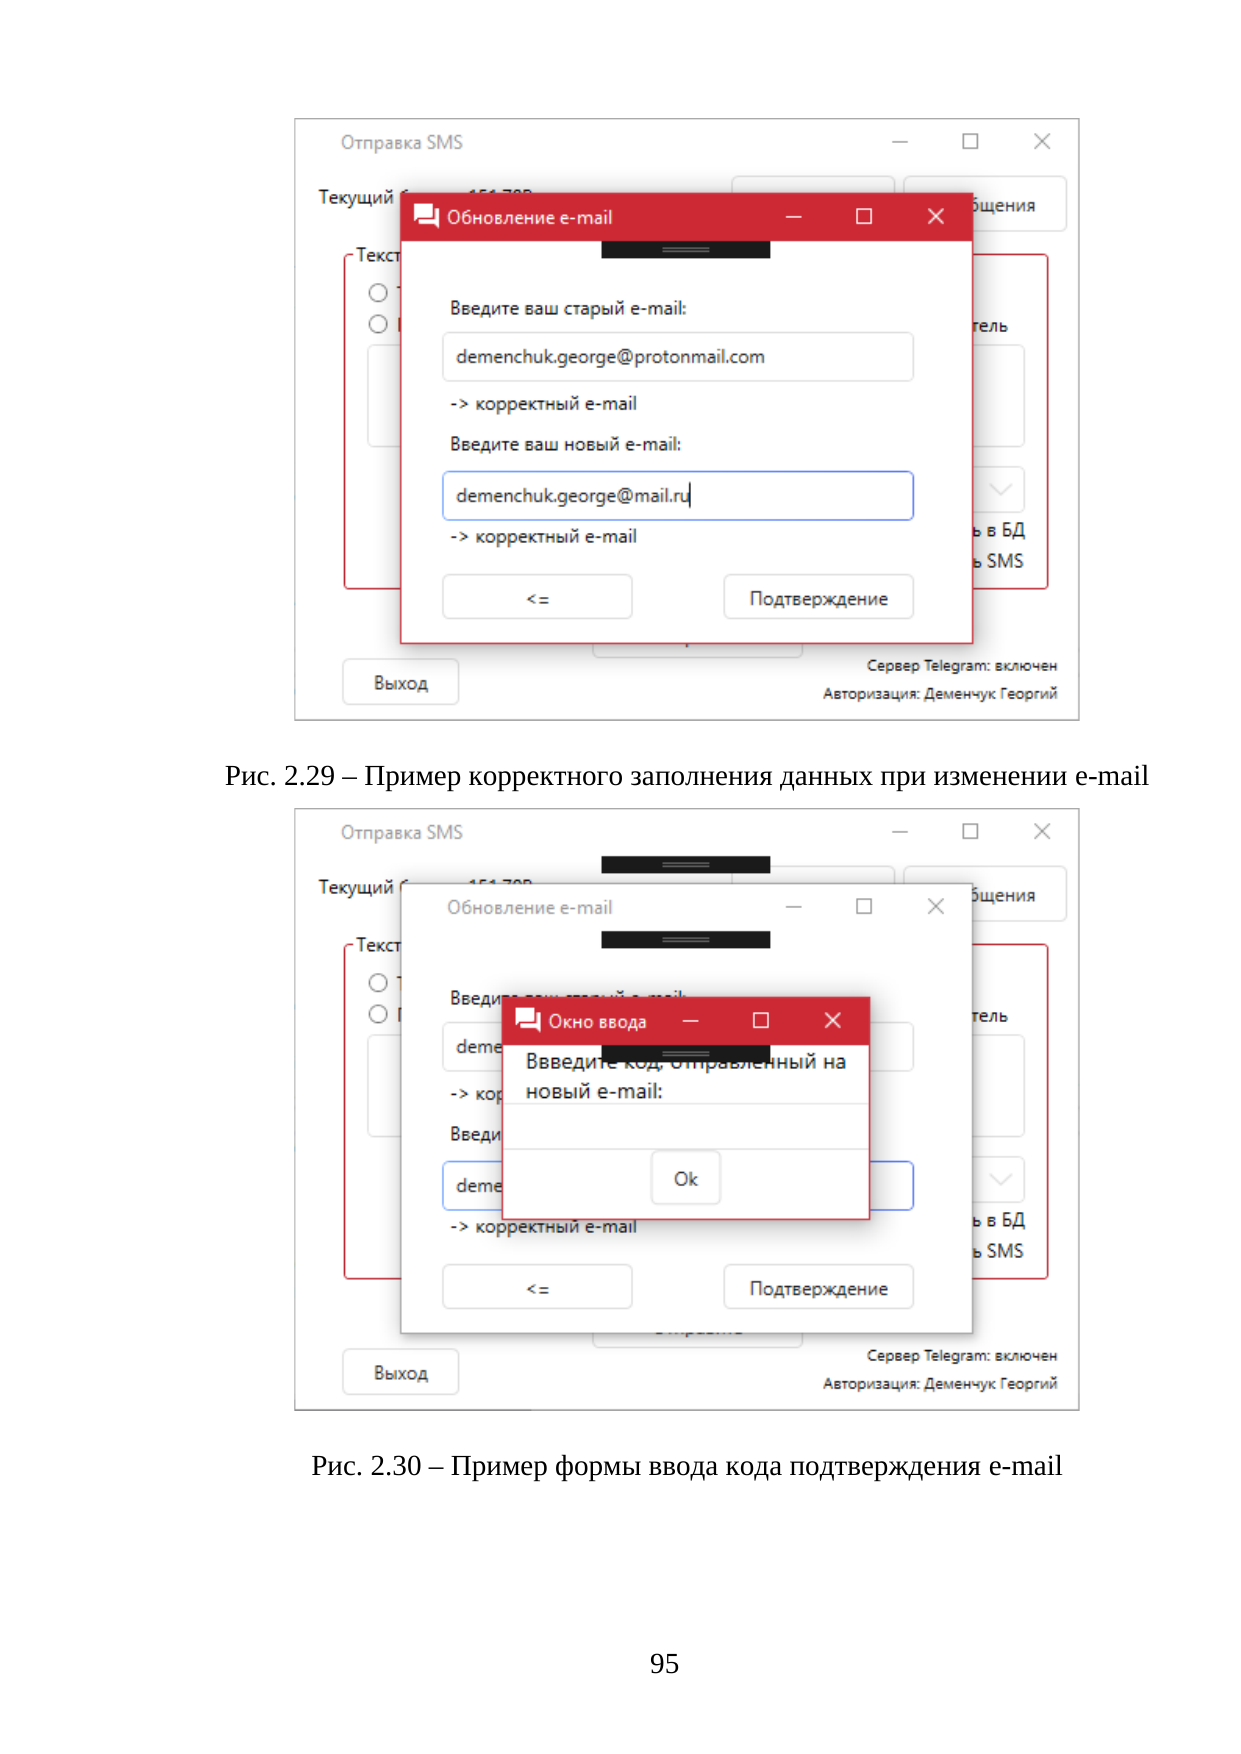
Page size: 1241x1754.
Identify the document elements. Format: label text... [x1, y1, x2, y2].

text Рис. 2.30 – Пример формы ввода кода подтверждения e-mail [222, 1448, 1152, 1481]
picture [294, 118, 1080, 721]
picture [294, 808, 1080, 1411]
